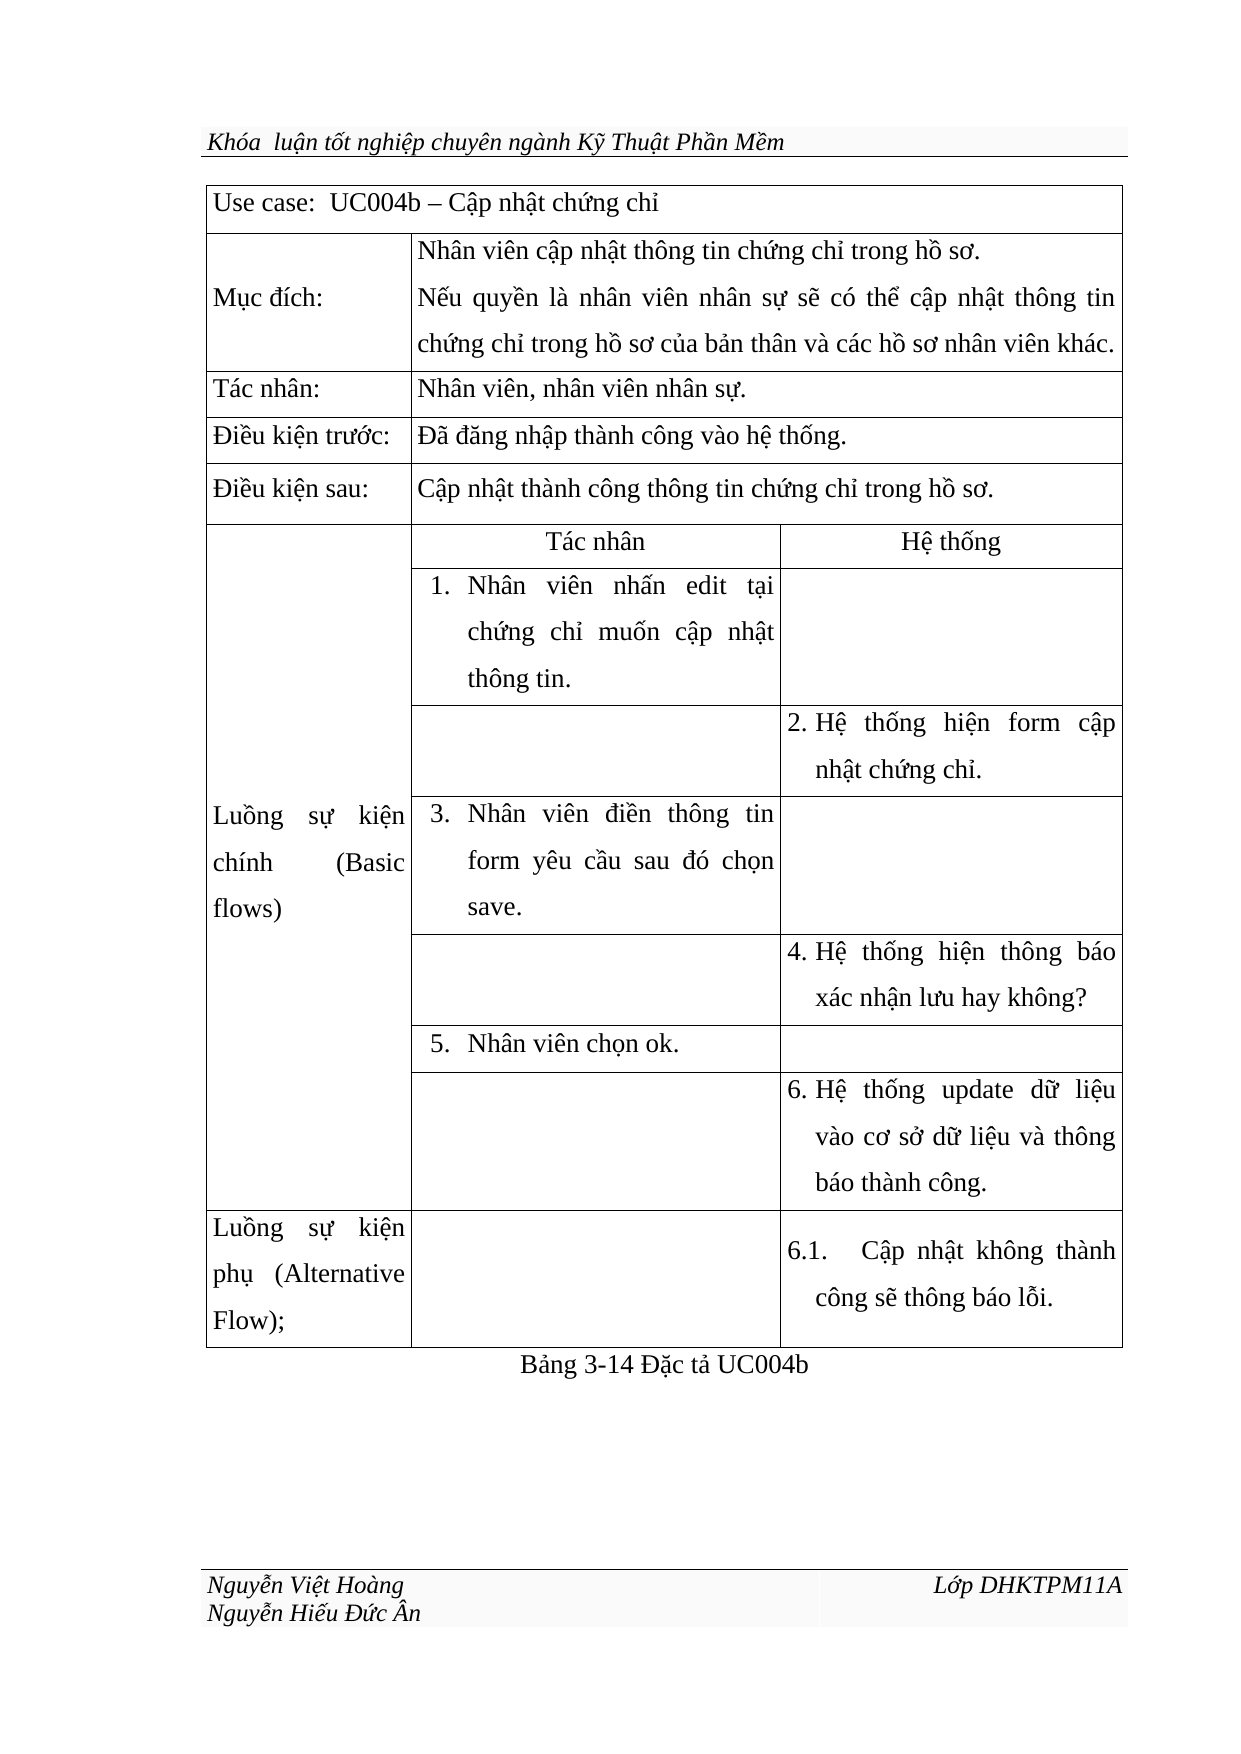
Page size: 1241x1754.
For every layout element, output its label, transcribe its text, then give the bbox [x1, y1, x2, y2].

table_cell Nhân viên nhấn edit tại chứng chỉ muốn cập nhật thông tin. [412, 569, 780, 705]
table_cell Luồng sự kiện phụ (Alternative Flow); [207, 1211, 411, 1347]
table_cell Mục đích: [207, 234, 411, 371]
table_cell [412, 706, 780, 796]
table_cell Nhân viên, nhân viên nhân sự. [412, 372, 1122, 417]
table_cell [412, 1211, 780, 1347]
table_cell Hệ thống update dữ liệu vào cơ sở dữ liệu và thông báo thành công. [781, 1073, 1122, 1210]
table_cell Hệ thống [781, 525, 1122, 568]
table_cell [781, 569, 1122, 705]
table_cell [781, 1026, 1122, 1072]
table_cell Nhân viên điền thông tin form yêu cầu sau đó chọn save. [412, 797, 780, 934]
table_cell Nhân viên chọn ok. [412, 1026, 780, 1072]
table_cell [781, 797, 1122, 934]
table_cell Cập nhật thành công thông tin chứng chỉ trong hồ sơ. [412, 464, 1122, 524]
table_header Use case: UC004b – Cập nhật chứng chỉ [207, 186, 1122, 233]
table_cell Tác nhân [412, 525, 780, 568]
table_cell Luồng sự kiện chính (Basic flows) [207, 525, 411, 1210]
table_cell [412, 935, 780, 1024]
table_cell Đã đăng nhập thành công vào hệ thống. [412, 418, 1122, 463]
table_cell Tác nhân: [207, 372, 411, 417]
table_cell Hệ thống hiện thông báo xác nhận lưu hay không? [781, 935, 1122, 1024]
table_cell Nhân viên cập nhật thông tin chứng chỉ trong hồ sơ. Nếu quyền là nhân viên nhân sự sẽ có thể cập nhật thông tin chứng chỉ trong hồ sơ của bản thân và các hồ sơ nhân viên khác. [412, 234, 1122, 371]
table_cell Điều kiện trước: [207, 418, 411, 463]
table_cell Cập nhật không thành công sẽ thông báo lỗi. [781, 1211, 1122, 1347]
table_cell Điều kiện sau: [207, 464, 411, 524]
table_cell [412, 1073, 780, 1210]
text Bảng 3-14 Đặc tả UC004b [520, 1348, 809, 1379]
table_cell Hệ thống hiện form cập nhật chứng chỉ. [781, 706, 1122, 796]
